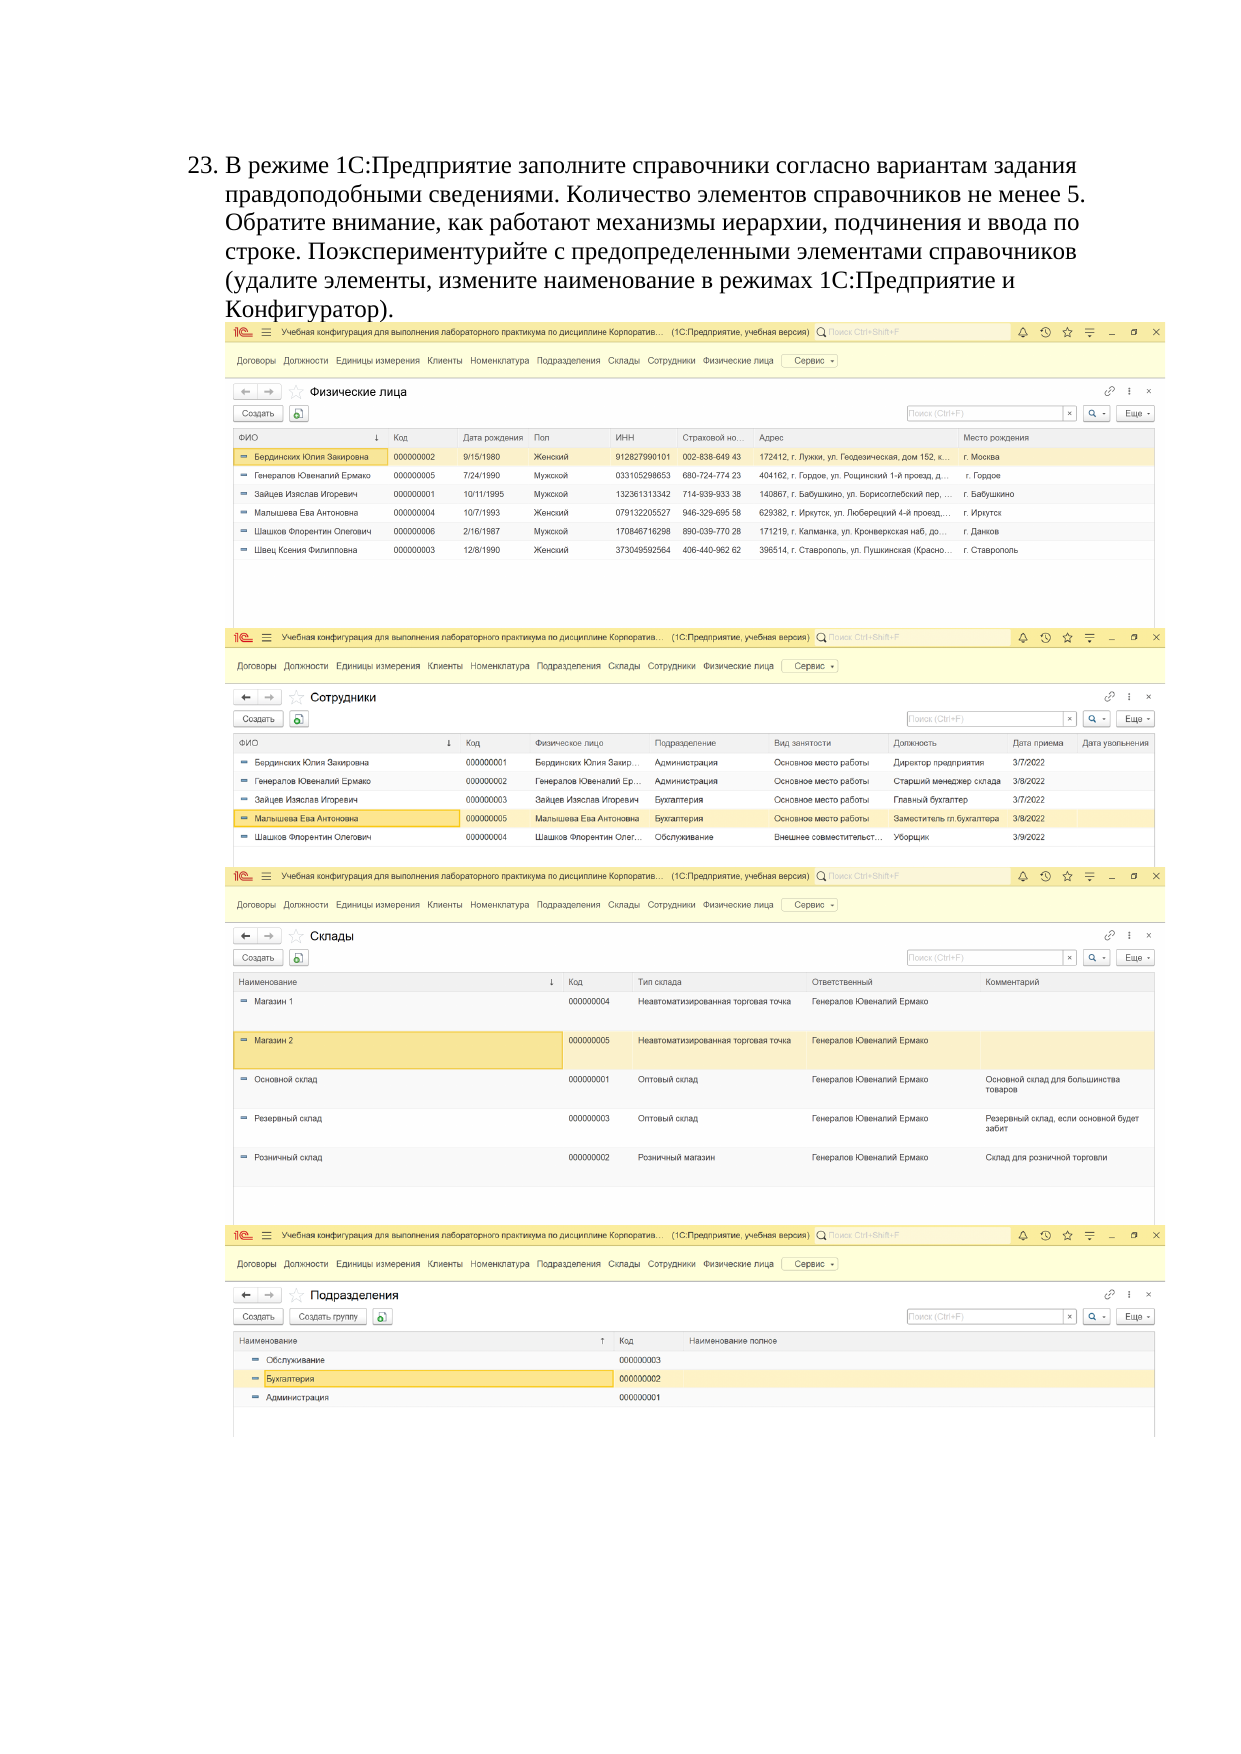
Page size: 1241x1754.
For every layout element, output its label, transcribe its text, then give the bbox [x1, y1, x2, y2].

picture [225, 322, 1166, 1437]
list В режиме 1С:Предприятие заполните справочники согласно вариантам задания правдоподобными сведениями. Количество элементов справочников не менее 5. Обратите внимание, как работают механизмы иерархии, подчинения и ввода по строке. Поэкспериментурийте с предопределенными элементами справочников (удалите элементы, измените наименование в режимах 1С:Предприятие и Конфигуратор). [187, 150, 1090, 322]
